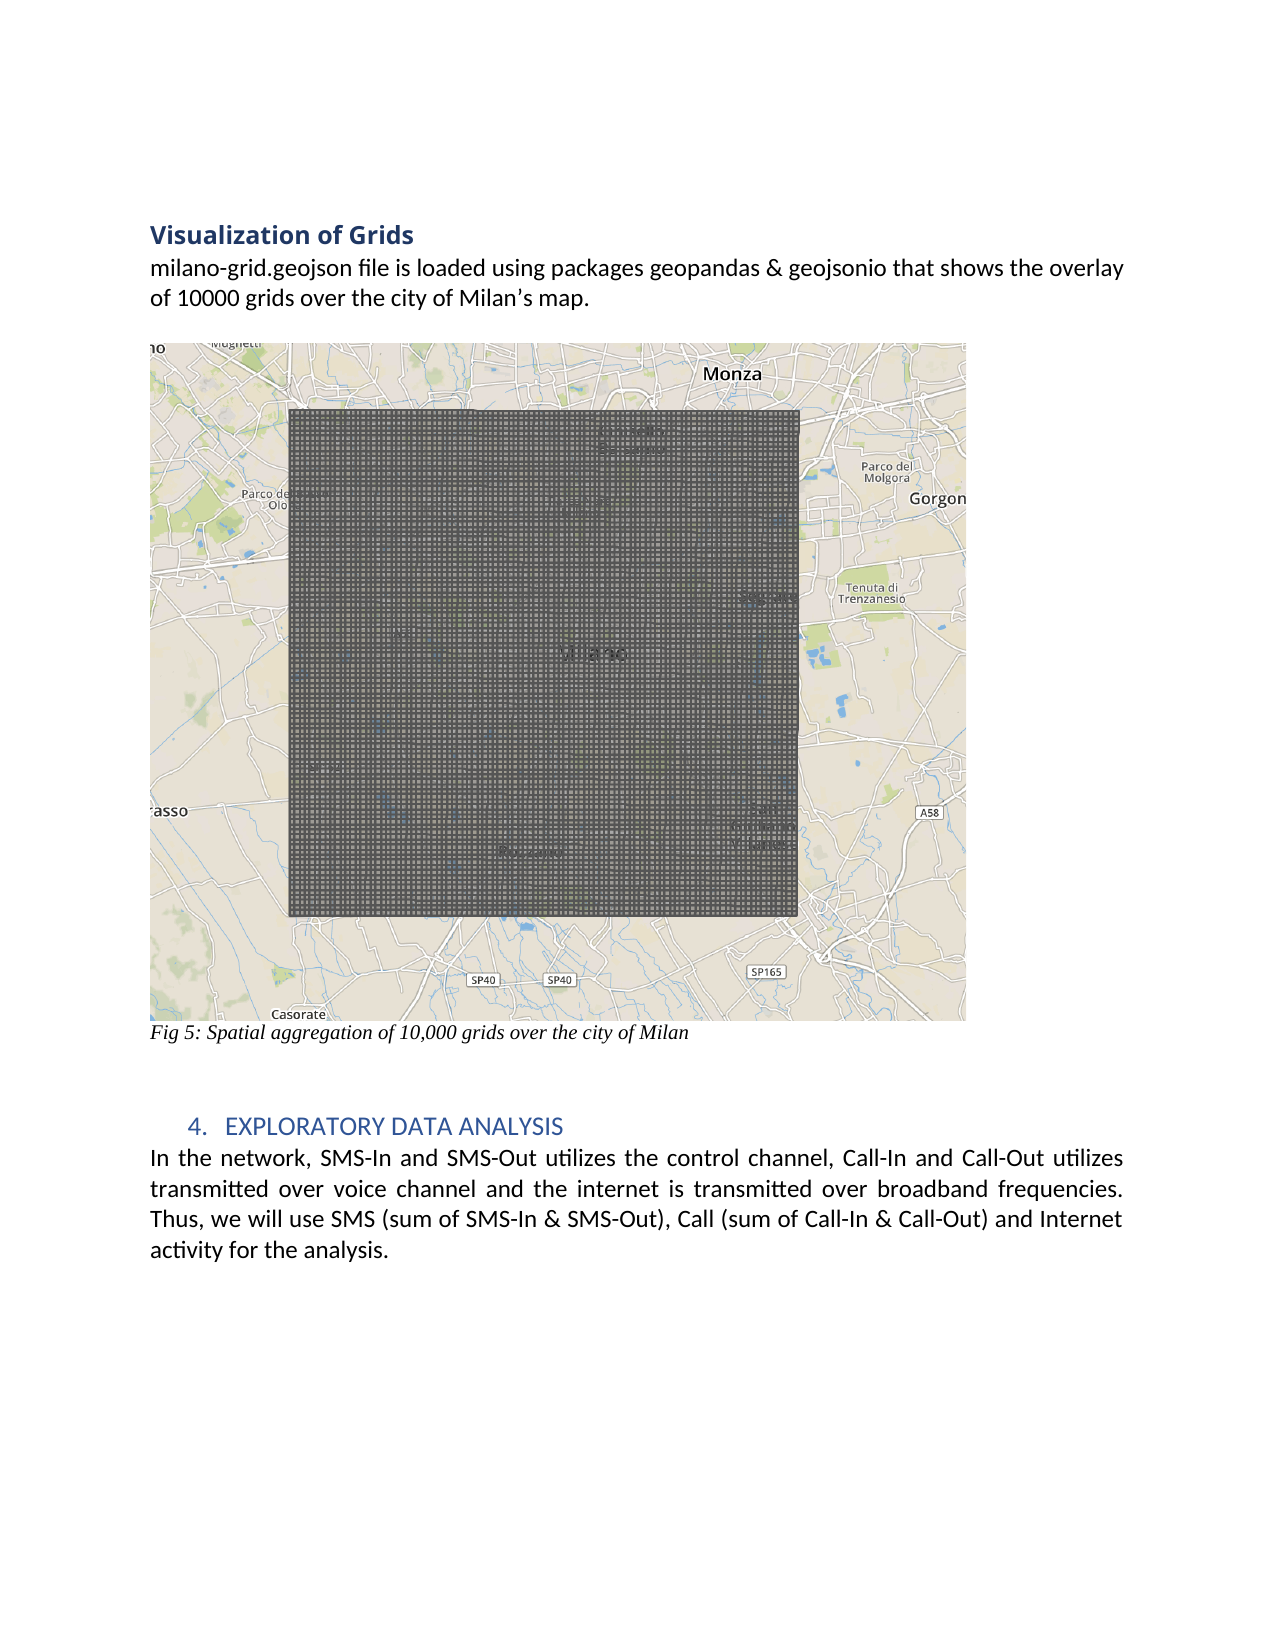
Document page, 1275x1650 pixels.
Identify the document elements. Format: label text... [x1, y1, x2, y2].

subtitle Visualization of Grids [150, 218, 1125, 252]
text In the network, SMS-In and SMS-Out utilizes the control channel, Call-In and Call-Out utilizes transmitted over voice channel and the internet is transmitted over broadband frequencies. Thus, we will use SMS (sum of SMS-In & SMS-Out), Call (sum of Call-In & Call-Out) and Internet activity for the analysis. [150, 1143, 1125, 1265]
text milano-grid.geojson file is loaded using packages geopandas & geojsonio that shows the overlay of 10000 grids over the city of Milan’s map. [150, 252, 1125, 313]
subtitle EXPLORATORY DATA ANALYSIS [187, 1109, 1125, 1143]
picture [150, 343, 967, 1021]
text Fig 5: Spatial aggregation of 10,000 grids over the city of Milan [150, 1020, 1125, 1044]
